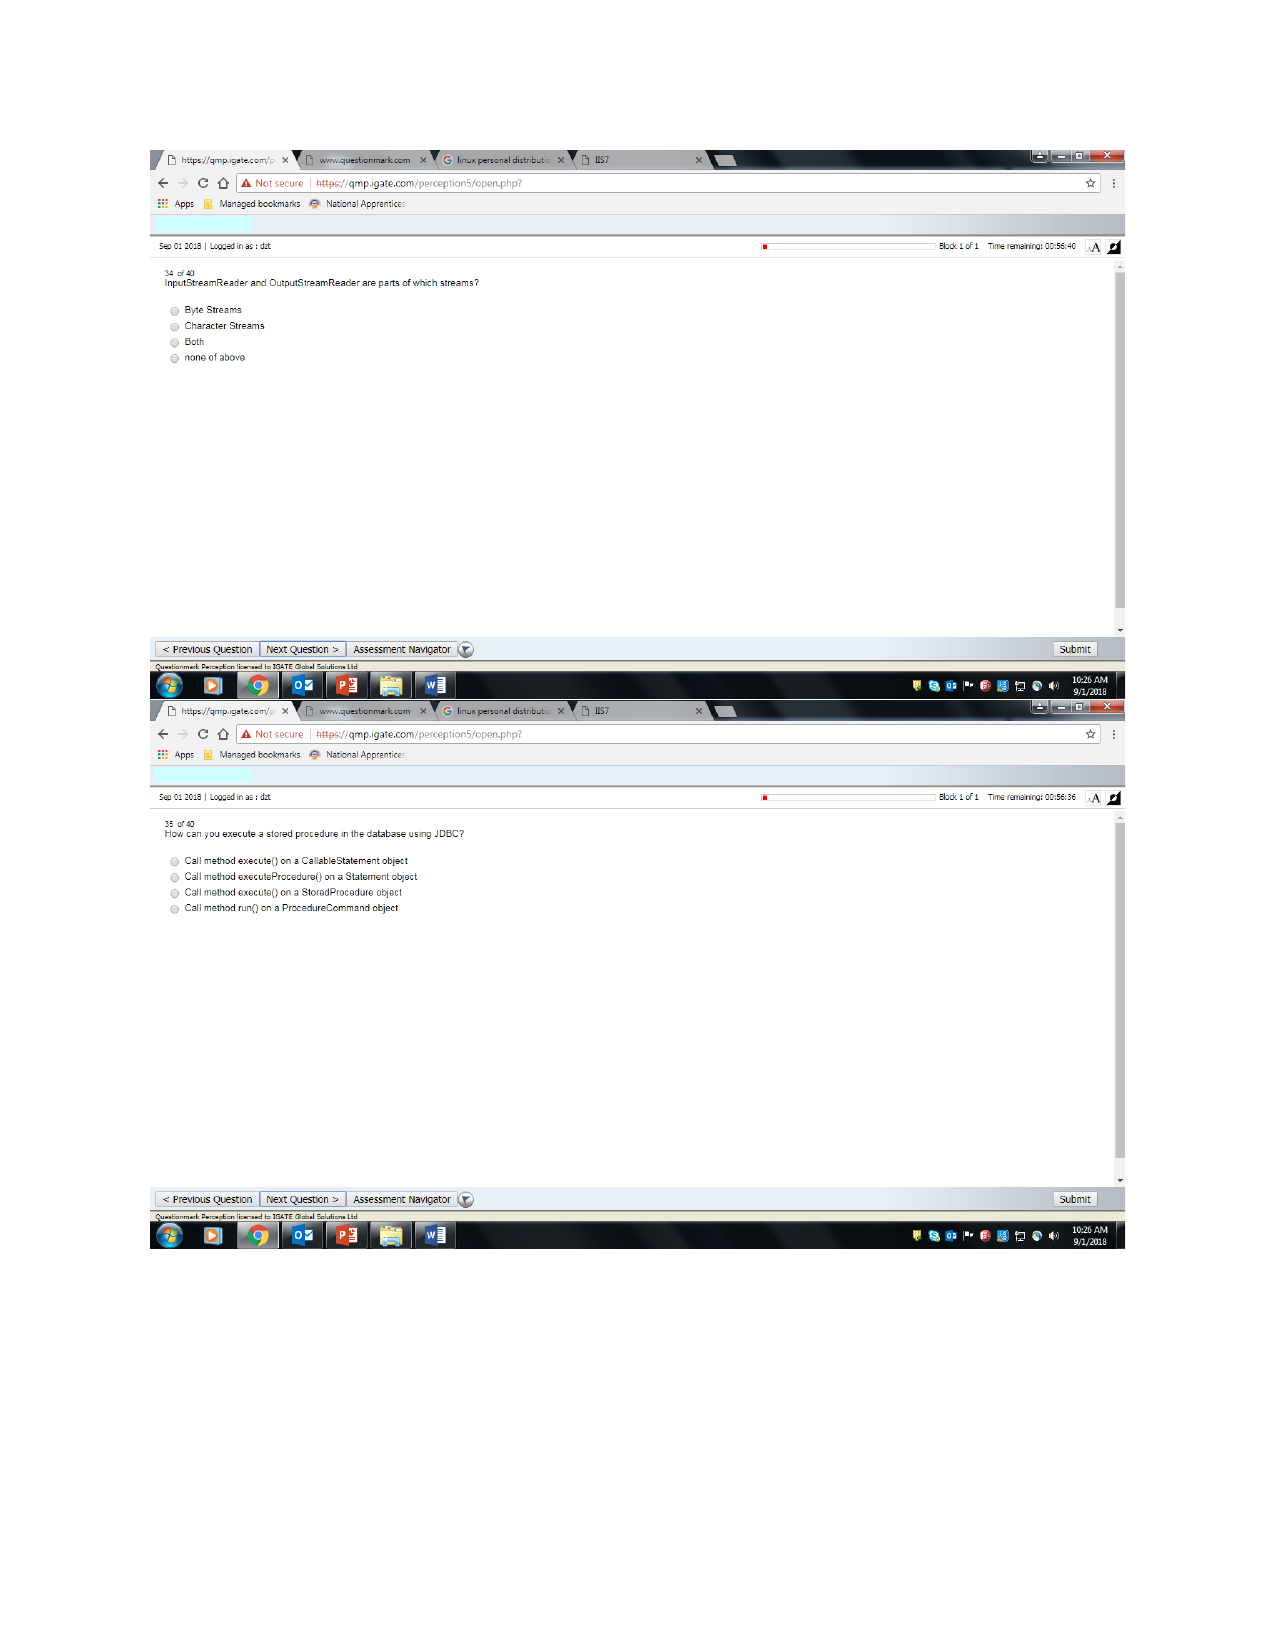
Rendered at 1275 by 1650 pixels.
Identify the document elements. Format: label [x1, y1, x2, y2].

picture [150, 150, 1125, 699]
picture [150, 700, 1125, 1249]
